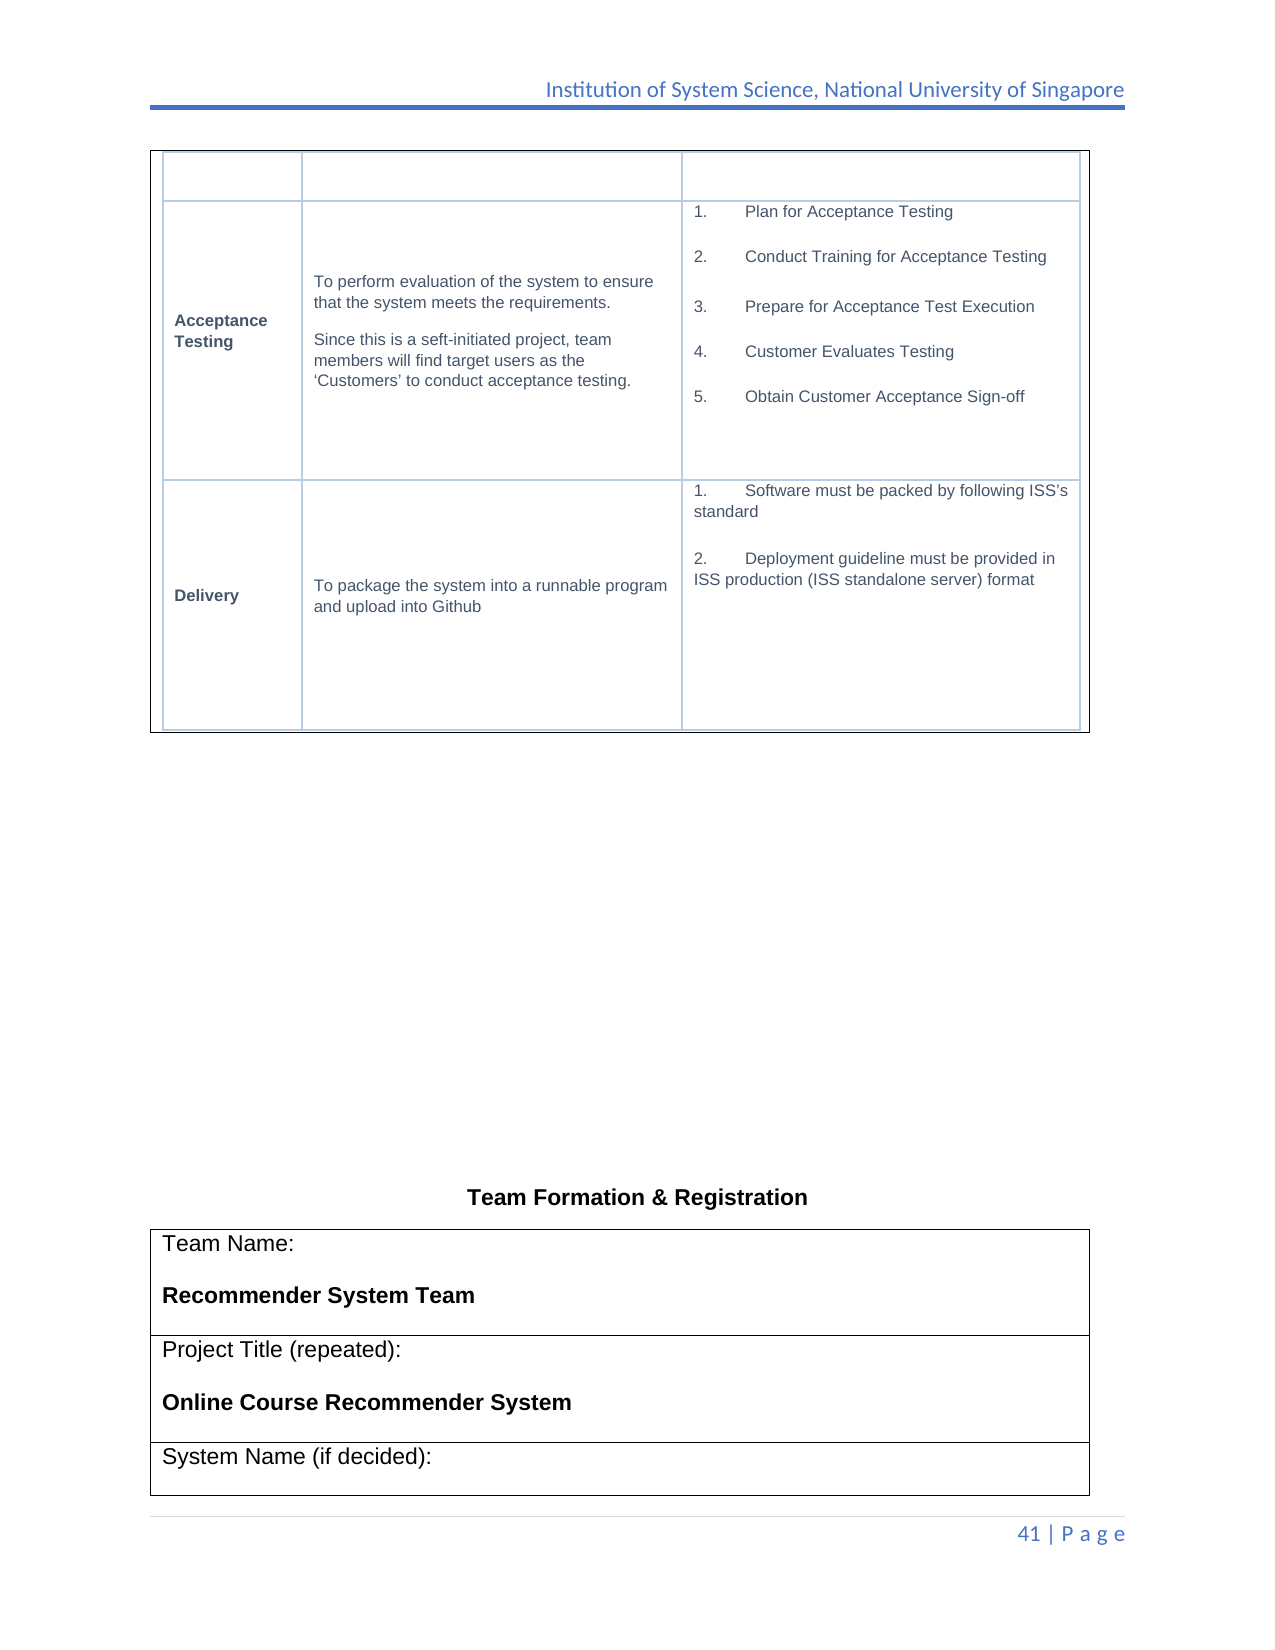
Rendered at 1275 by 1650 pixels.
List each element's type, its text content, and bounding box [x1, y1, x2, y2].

text Team Formation & Registration [150, 1184, 1125, 1210]
table_header Team Name: Recommender System Team [151, 1230, 1089, 1335]
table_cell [151, 151, 1089, 732]
table_cell Project Title (repeated): Online Course Recommender System [151, 1336, 1089, 1442]
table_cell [151, 1443, 1089, 1495]
